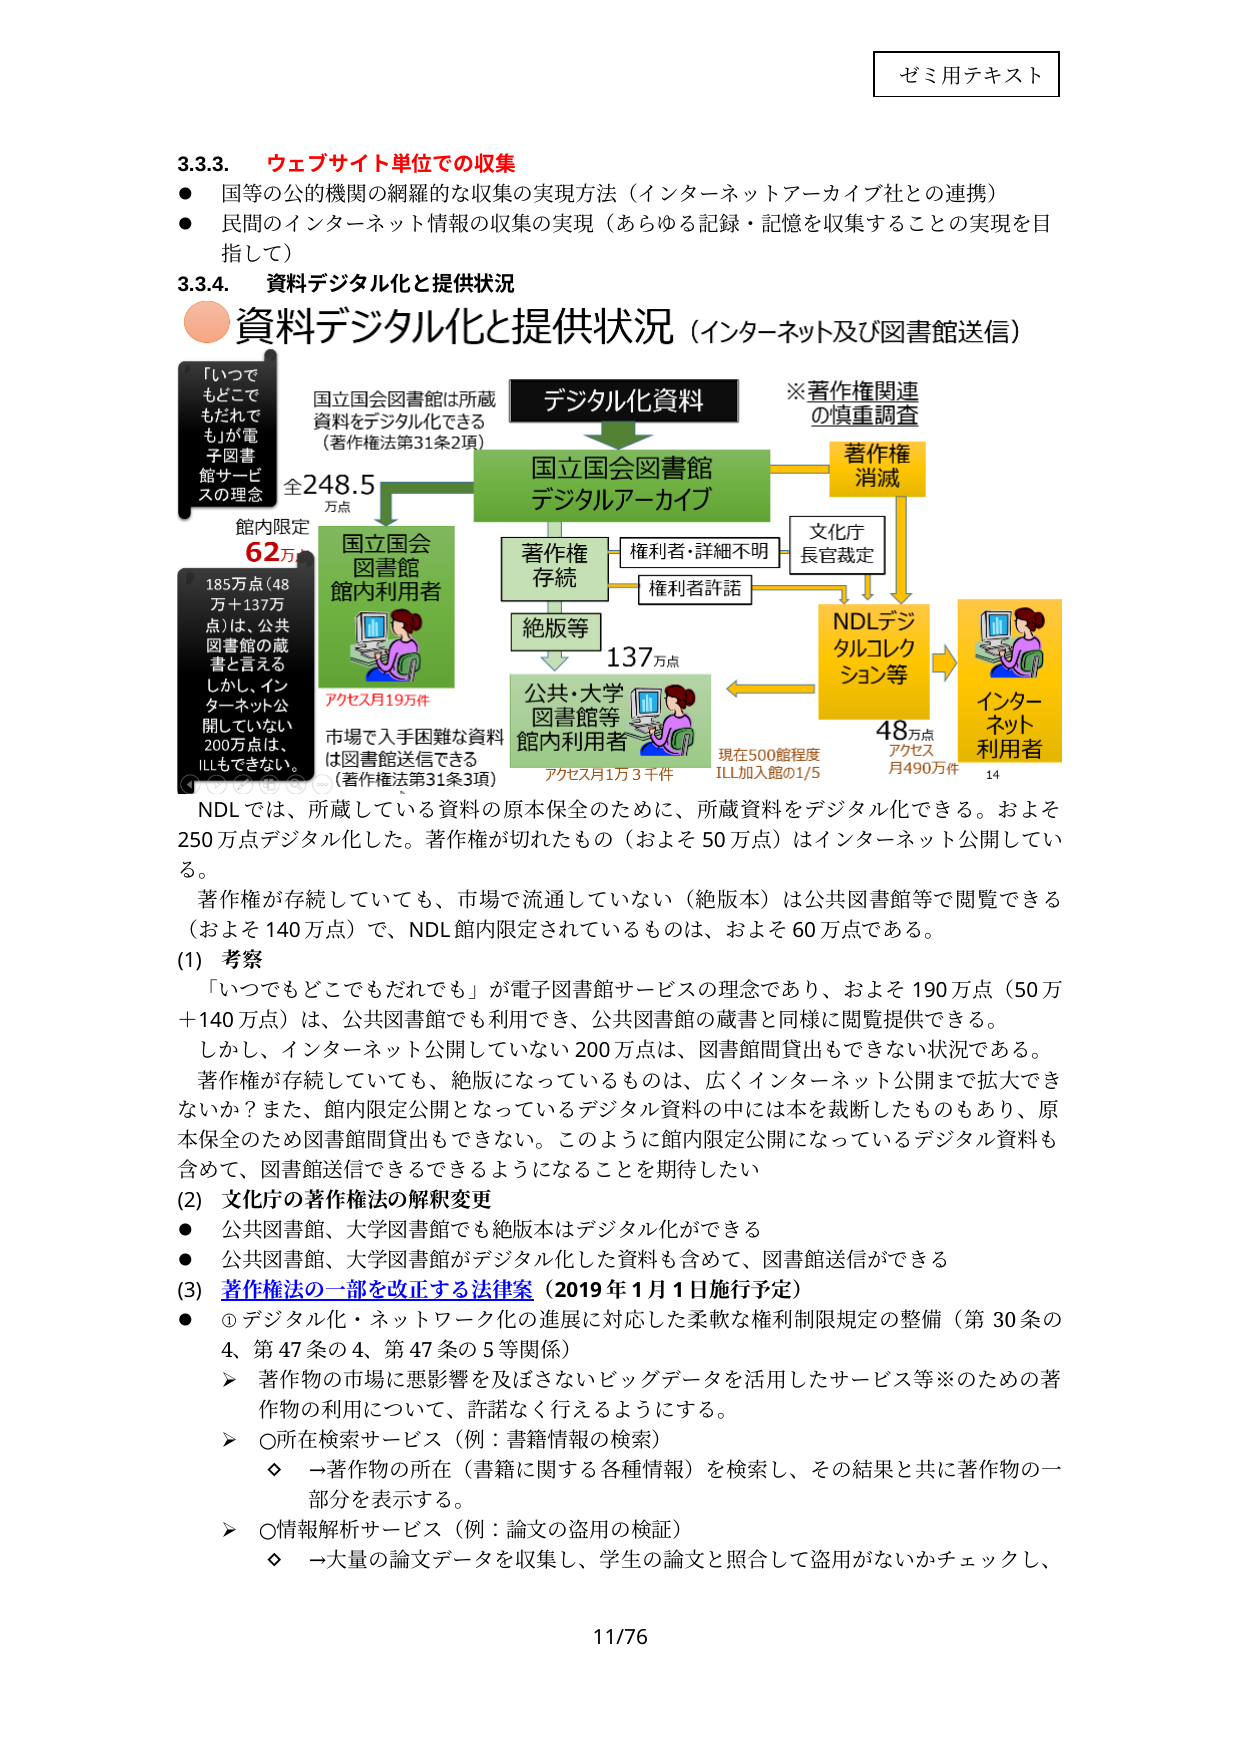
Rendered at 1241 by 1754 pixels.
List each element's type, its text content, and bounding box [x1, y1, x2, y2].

list →著作物の所在（書籍に関する各種情報）を検索し、その結果と共に著作物の一部分を表示する。 [265, 1454, 1063, 1514]
list 公共図書館、大学図書館がデジタル化した資料も含めて、図書館送信ができる [177, 1244, 1063, 1273]
list ①デジタル化・ネットワーク化の進展に対応した柔軟な権利制限規定の整備（第30条の4、第47条の4、第47条の5等関係） [177, 1304, 1063, 1364]
list 民間のインターネット情報の収集の実現（あらゆる記録・記憶を収集することの実現を目指して） [177, 208, 1063, 268]
list 国等の公的機関の網羅的な収集の実現方法（インターネットアーカイブ社との連携） [177, 178, 1063, 208]
text 「いつでもどこでもだれでも」が電子図書館サービスの理念であり、およそ190万点（50万＋140万点）は、公共図書館でも利用でき、公共図書館の蔵書と同様に閲覧提供できる。 [177, 974, 1063, 1034]
list ○所在検索サービス（例：書籍情報の検索） [221, 1424, 1063, 1454]
list ○情報解析サービス（例：論文の盗用の検証） [221, 1514, 1063, 1544]
subtitle 考察 [177, 944, 1063, 974]
text 著作権が存続していても、市場で流通していない（絶版本）は公共図書館等で閲覧できる（およそ140万点）で、NDL館内限定されているものは、およそ60万点である。 [177, 884, 1063, 944]
text 著作権が存続していても、絶版になっているものは、広くインターネット公開まで拡大できないか？また、館内限定公開となっているデジタル資料の中には本を裁断したものもあり、原本保全のため図書館間貸出もできない。このように館内限定公開になっているデジタル資料も含めて、図書館送信できるできるようになることを期待したい [177, 1064, 1063, 1184]
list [265, 1544, 1063, 1574]
subtitle 資料デジタル化と提供状況 [177, 268, 1063, 297]
text しかし、インターネット公開していない200万点は、図書館間貸出もできない状況である。 [177, 1034, 1063, 1064]
subtitle 文化庁の著作権法の解釈変更 [177, 1184, 1063, 1214]
list 公共図書館、大学図書館でも絶版本はデジタル化ができる [177, 1214, 1063, 1244]
picture [177, 297, 1063, 794]
list 著作物の市場に悪影響を及ぼさないビッグデータを活用したサービス等※のための著作物の利用について、許諾なく行えるようにする。 [221, 1364, 1063, 1424]
subtitle ウェブサイト単位での収集 [177, 148, 1063, 178]
subtitle 著作権法の一部を改正する法律案（2019年1月1日施行予定） [177, 1273, 1063, 1304]
text NDLでは、所蔵している資料の原本保全のために、所蔵資料をデジタル化できる。およそ250万点デジタル化した。著作権が切れたもの（およそ50万点）はインターネット公開している。 [177, 794, 1063, 884]
